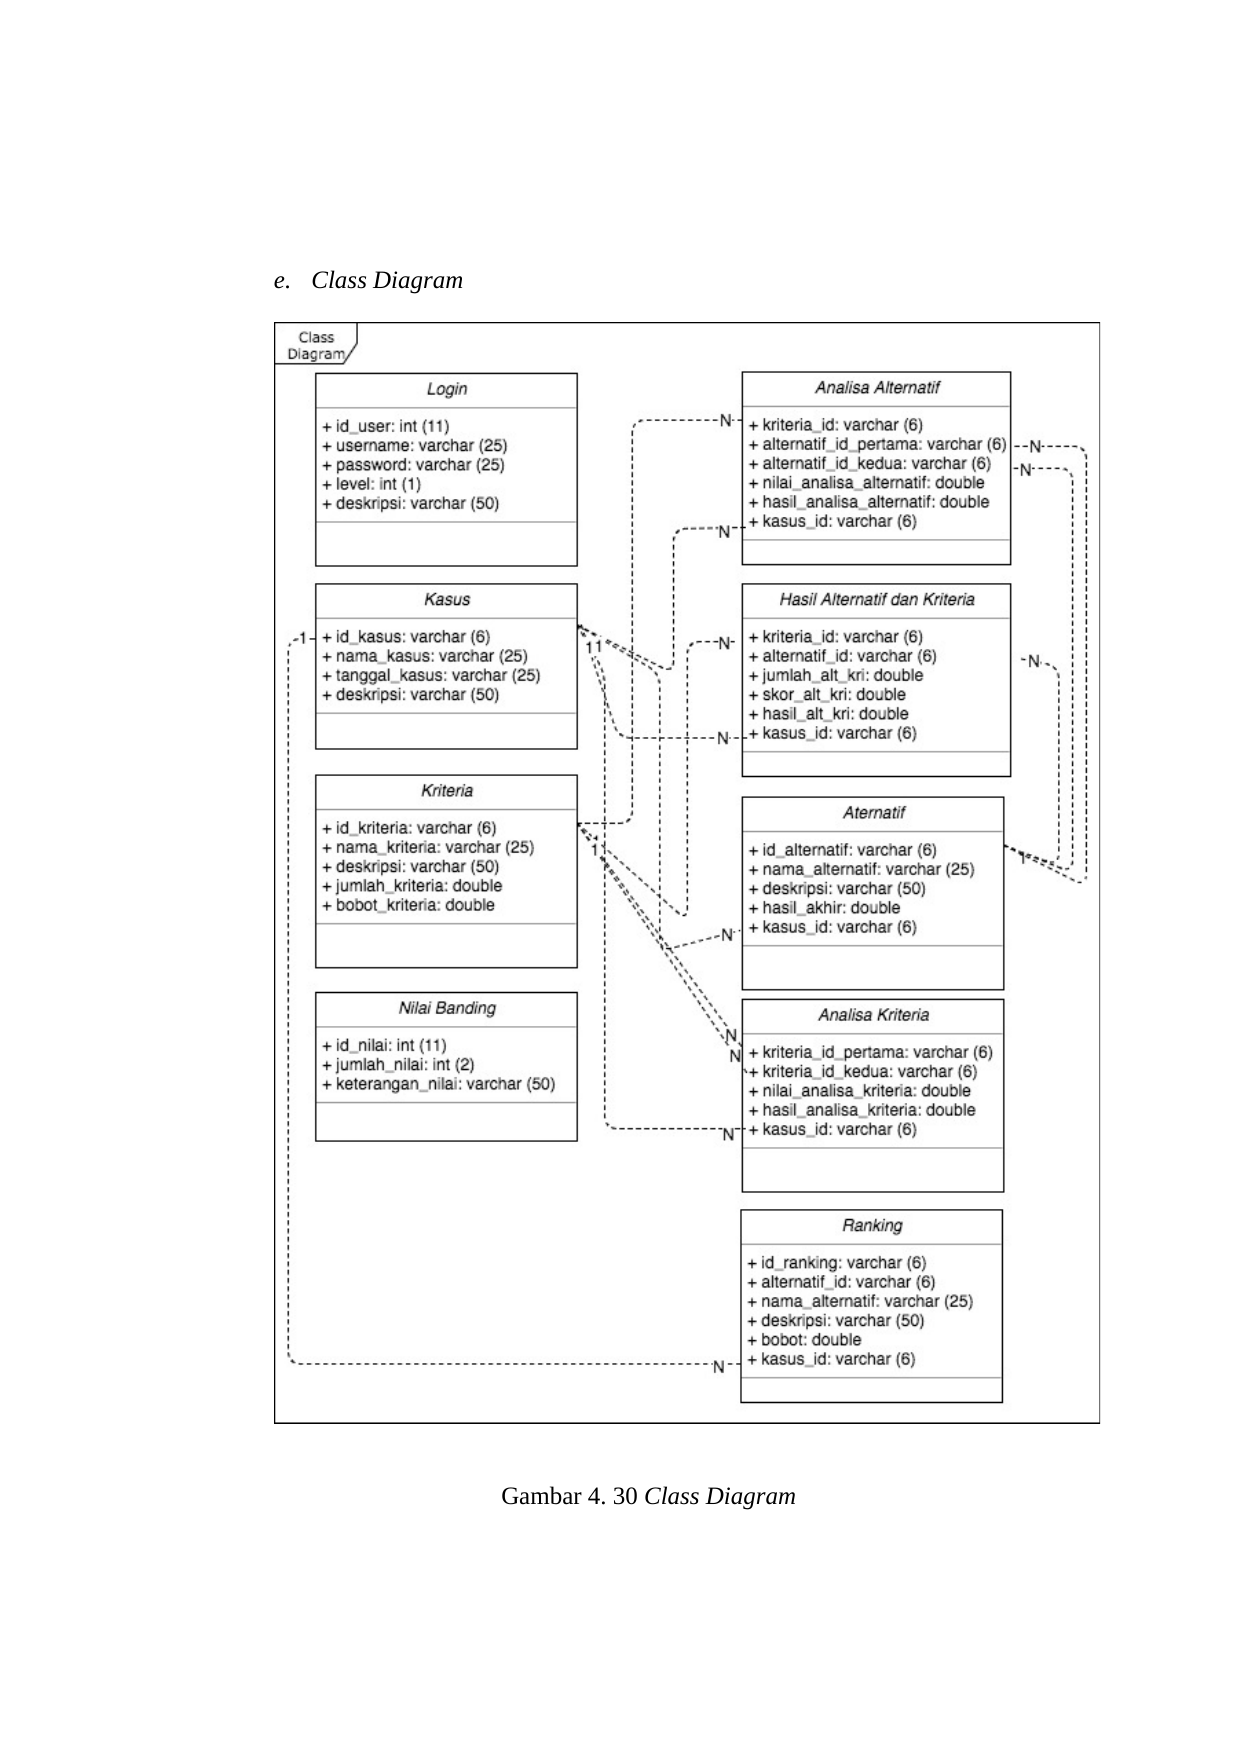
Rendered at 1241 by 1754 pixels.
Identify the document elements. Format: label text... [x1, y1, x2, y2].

text Gambar 4. 30 Class Diagram [236, 1481, 1063, 1510]
picture [274, 322, 1101, 1424]
list Class Diagram [274, 265, 1063, 294]
